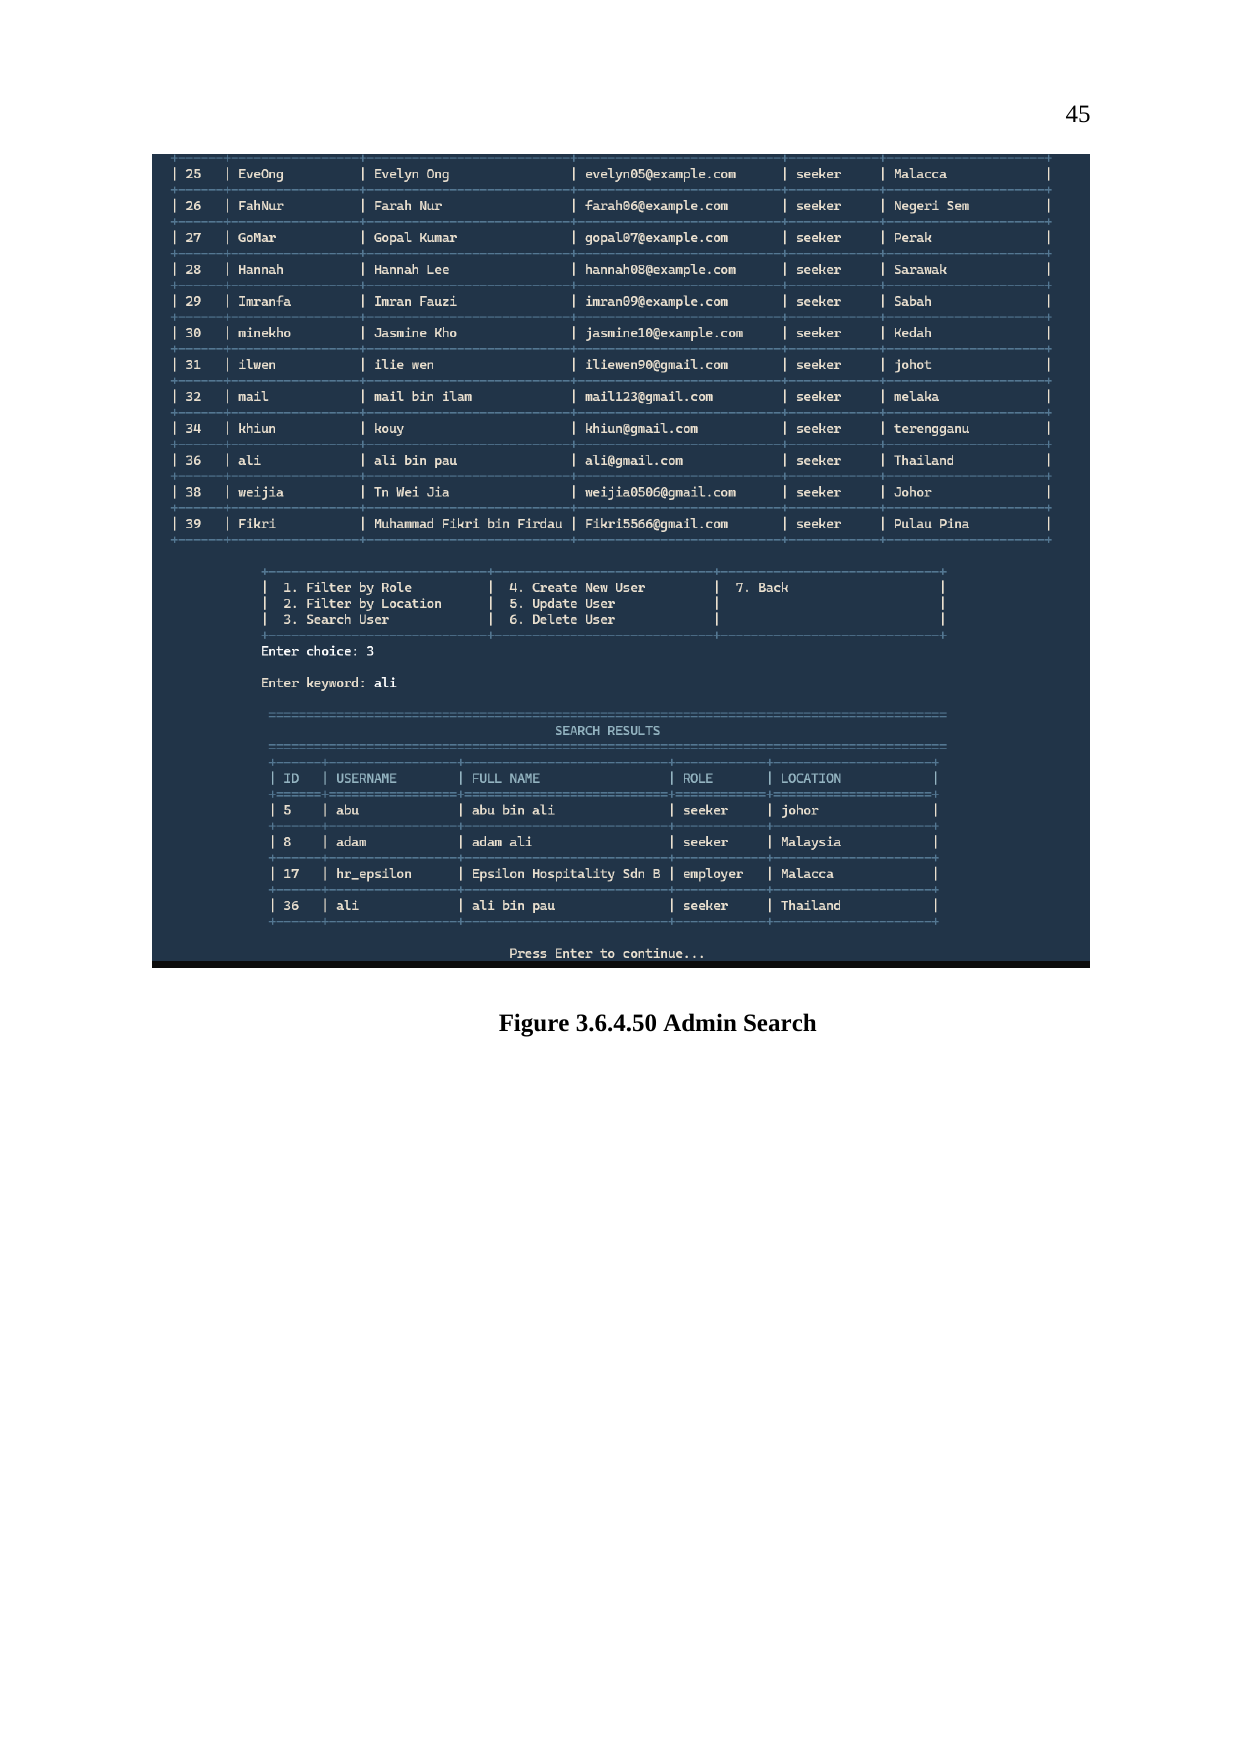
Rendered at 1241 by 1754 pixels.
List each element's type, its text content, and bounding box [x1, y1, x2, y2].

picture [150, 152, 1091, 969]
